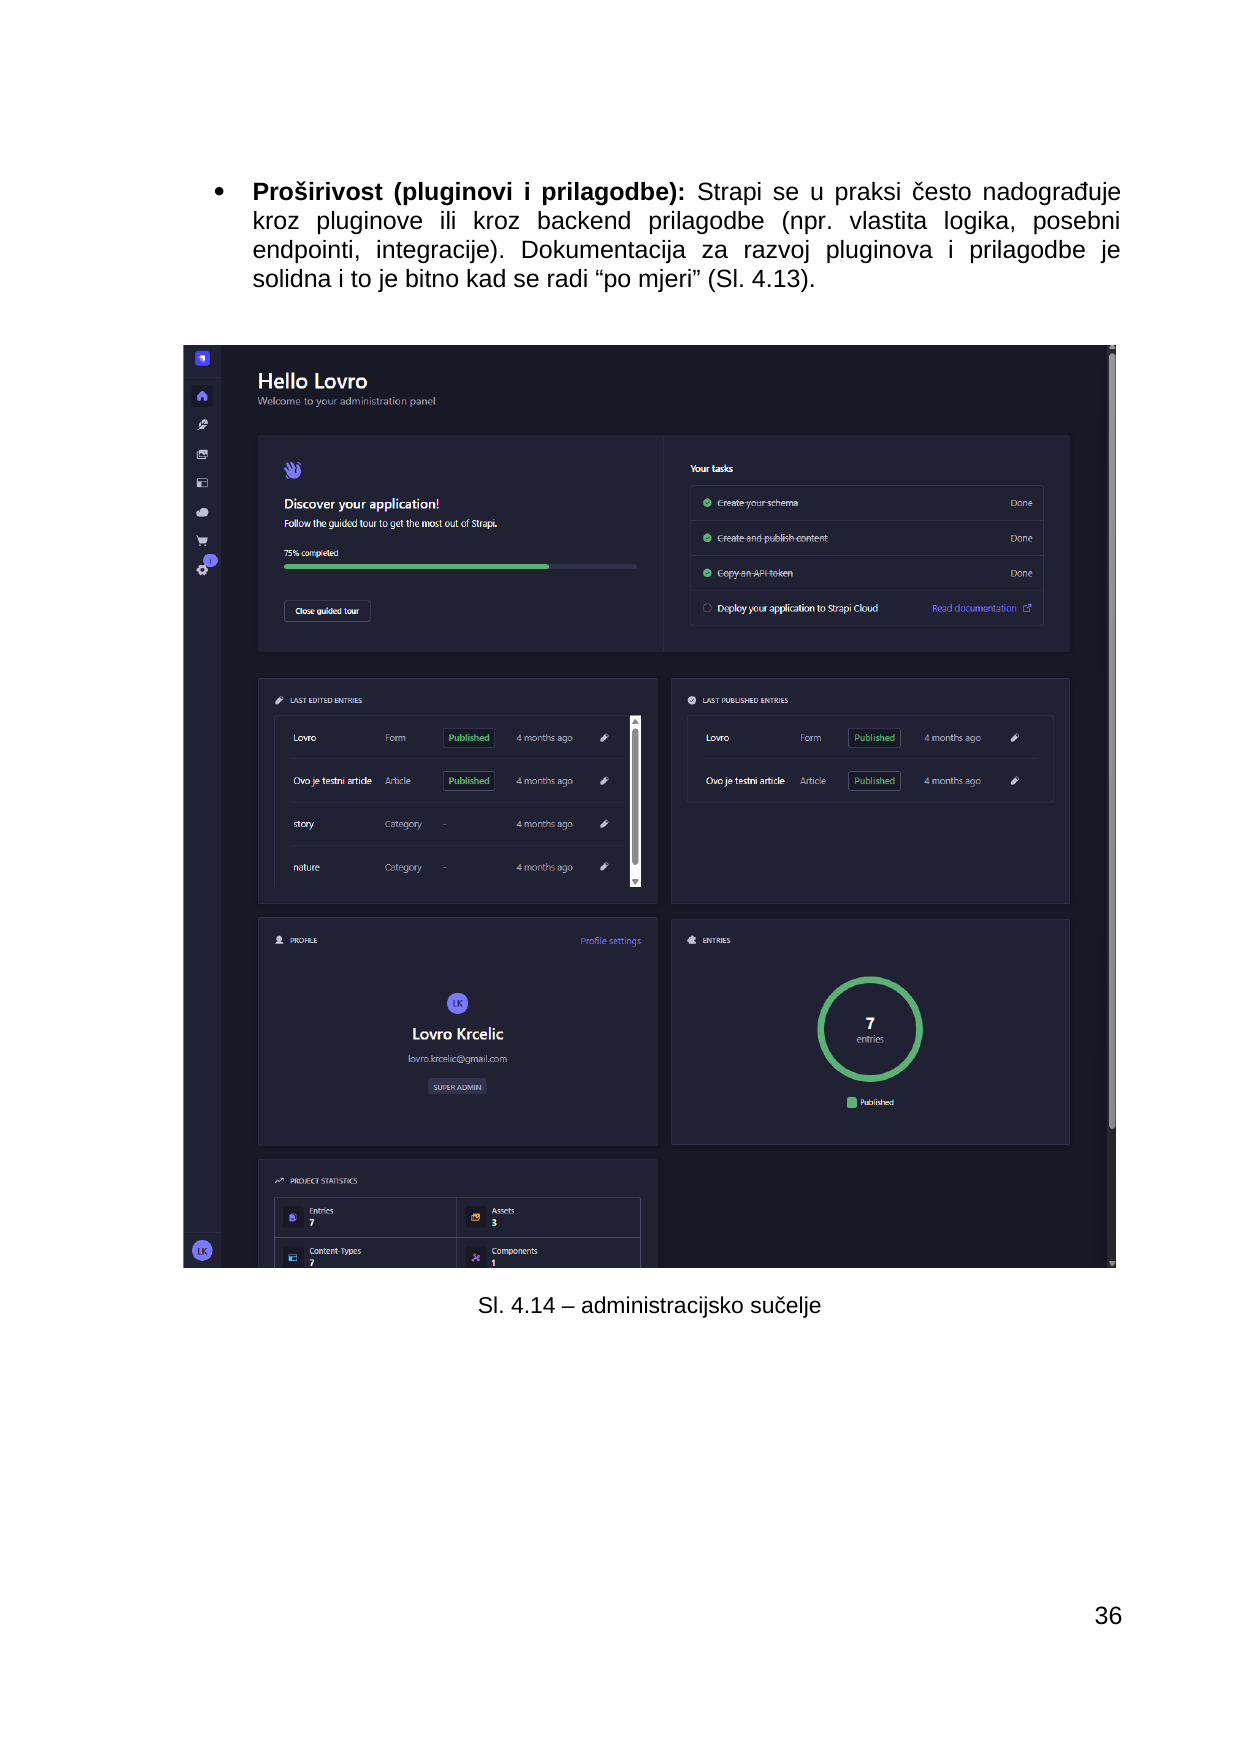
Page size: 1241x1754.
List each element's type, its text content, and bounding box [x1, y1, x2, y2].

list Proširivost (pluginovi i prilagodbe): Strapi se u praksi često nadograđuje kroz pluginove ili kroz backend prilagodbe (npr. vlastita logika, posebni endpointi, integracije). Dokumentacija za razvoj pluginova i prilagodbe je solidna i to je bitno kad se radi “po mjeri” (Sl. 4.13). [215, 177, 1122, 292]
picture [183, 345, 1116, 1268]
